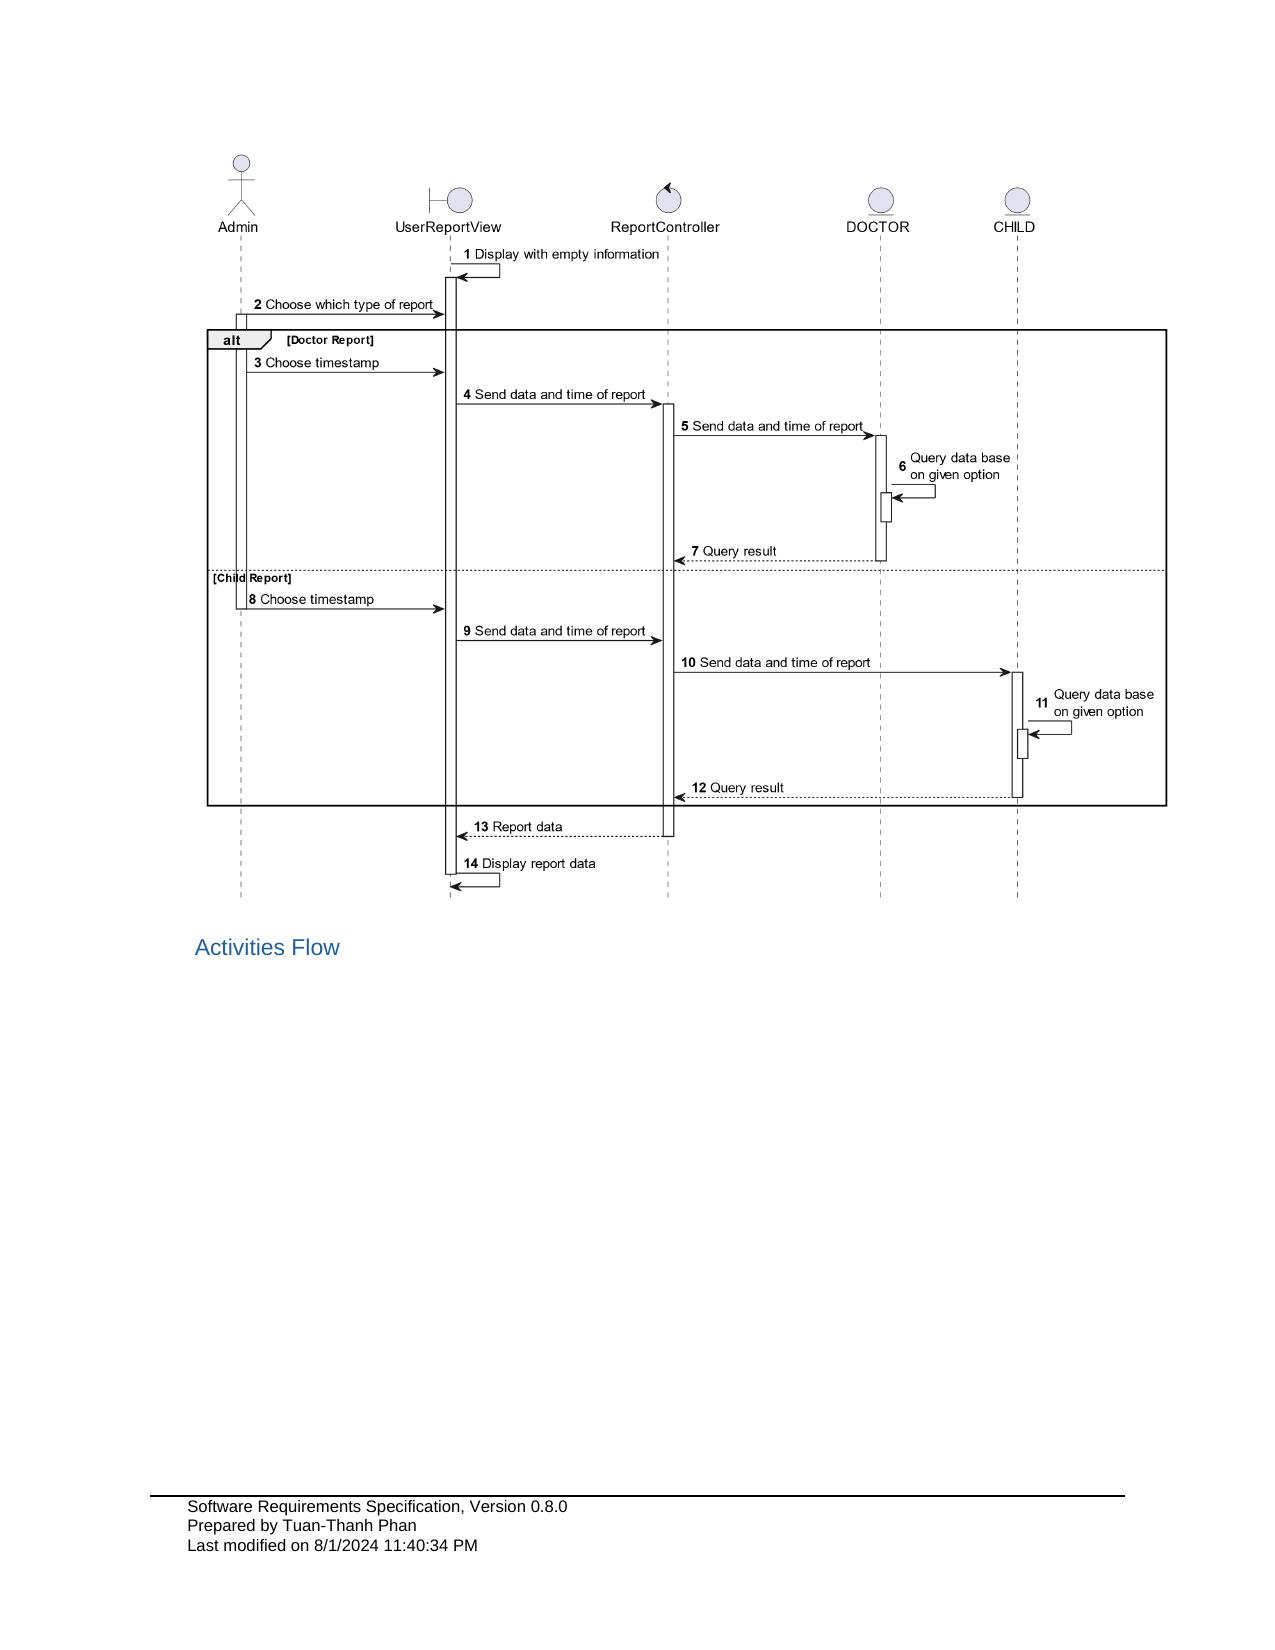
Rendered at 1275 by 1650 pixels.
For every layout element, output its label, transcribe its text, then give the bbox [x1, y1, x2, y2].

picture [197, 150, 1173, 907]
subtitle Activities Flow [194, 934, 1125, 960]
